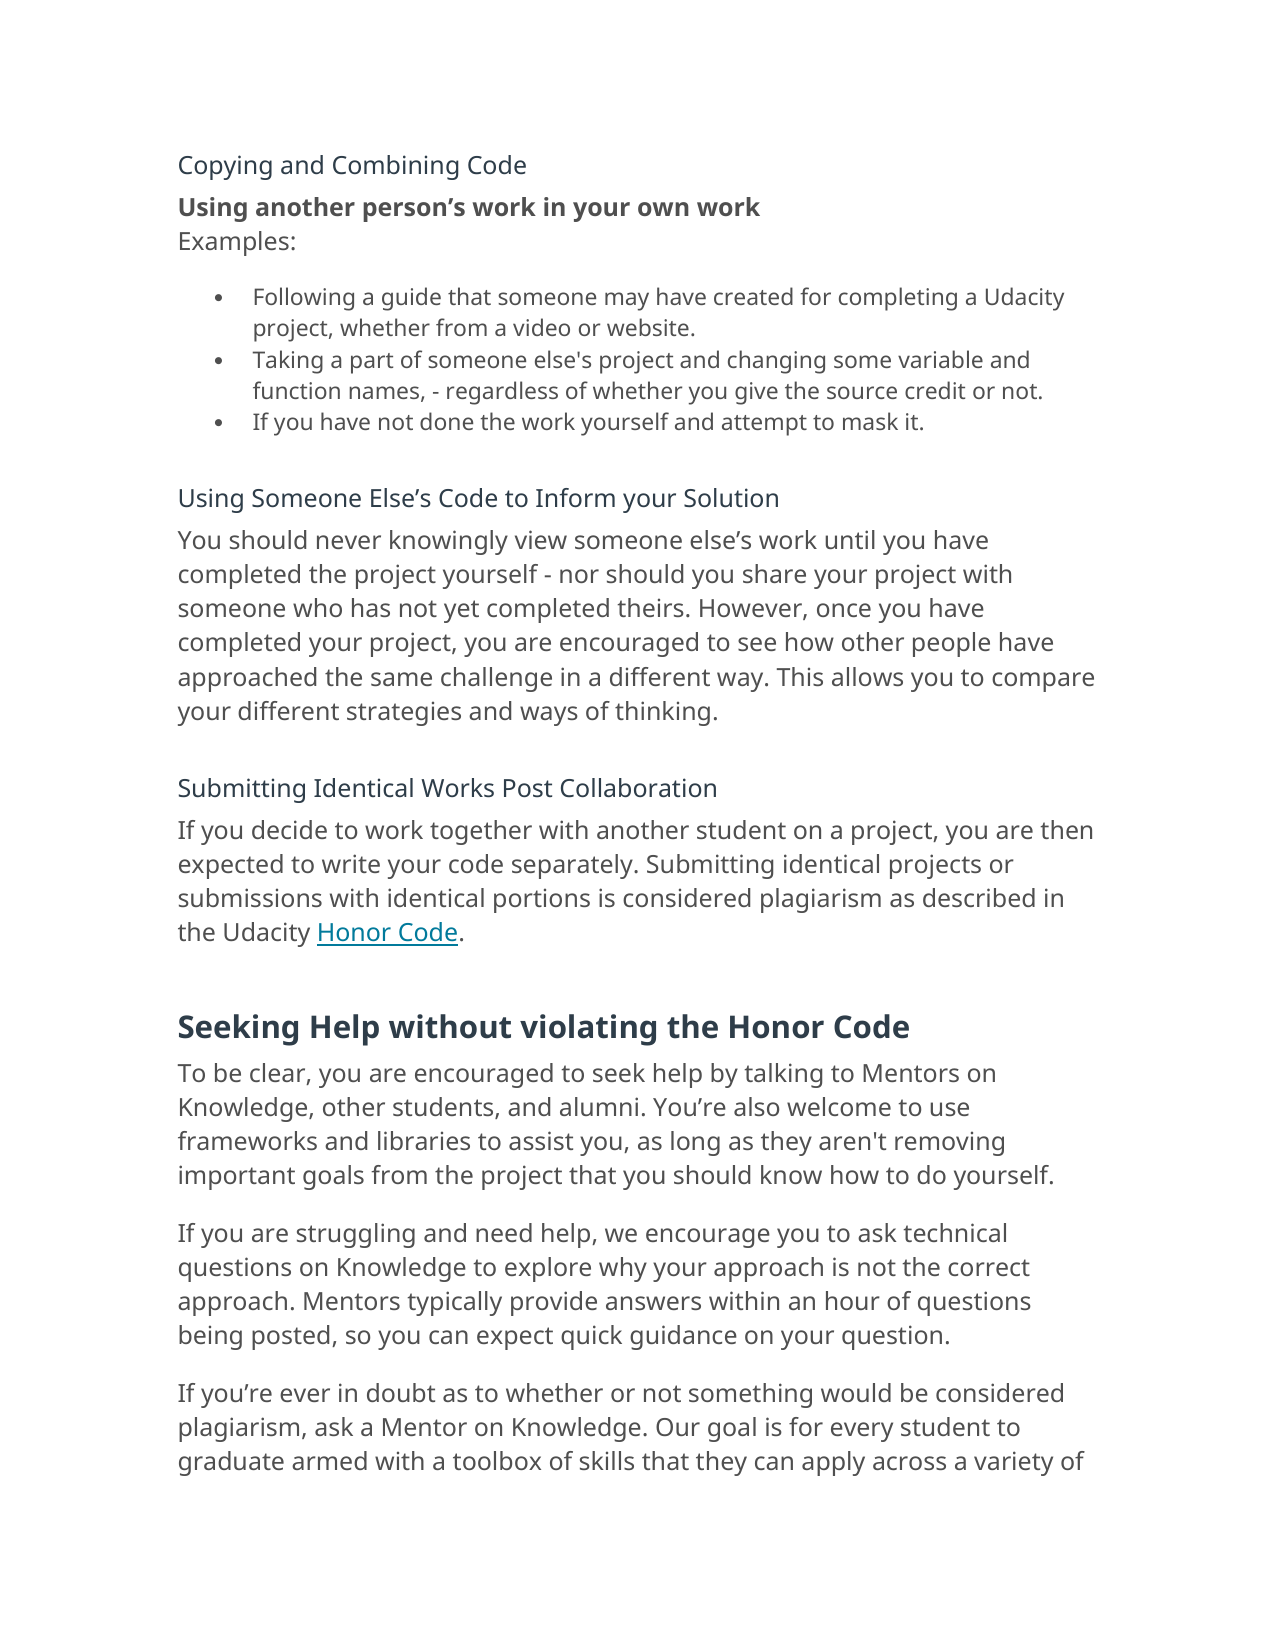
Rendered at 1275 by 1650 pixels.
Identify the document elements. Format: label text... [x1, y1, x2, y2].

text You should never knowingly view someone else’s work until you have completed the project yourself - nor should you share your project with someone who has not yet completed theirs. However, once you have completed your project, you are encouraged to see how other people have approached the same challenge in a different way. This allows you to compare your different strategies and ways of thinking. [177, 523, 1098, 727]
text Using another person’s work in your own work [177, 189, 1098, 223]
list Following a guide that someone may have created for completing a Udacity project, whether from a video or website. [215, 281, 1098, 343]
list If you have not done the work yourself and attempt to mask it. [215, 406, 1098, 437]
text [177, 1375, 1098, 1477]
subtitle Seeking Help without violating the Honor Code [177, 1005, 1098, 1048]
subtitle Copying and Combining Code [177, 148, 1098, 182]
text Examples: [177, 223, 1098, 258]
subtitle Using Someone Else’s Code to Inform your Solution [177, 481, 1098, 515]
text If you are struggling and need help, we encourage you to ask technical questions on Knowledge to explore why your approach is not the correct approach. Mentors typically provide answers within an hour of questions being posted, so you can expect quick guidance on your question. [177, 1216, 1098, 1352]
list Taking a part of someone else's project and changing some variable and function names, - regardless of whether you give the source credit or not. [215, 343, 1098, 406]
text If you decide to work together with another student on a project, you are then expected to write your code separately. Submitting identical projects or submissions with identical portions is considered plagiarism as described in the Udacity Honor Code. [177, 813, 1098, 949]
subtitle Submitting Identical Works Post Collaboration [177, 771, 1098, 805]
text To be clear, you are encouraged to seek help by talking to Mentors on Knowledge, other students, and alumni. You’re also welcome to use frameworks and libraries to assist you, as long as they aren't removing important goals from the project that you should know how to do yourself. [177, 1056, 1098, 1192]
